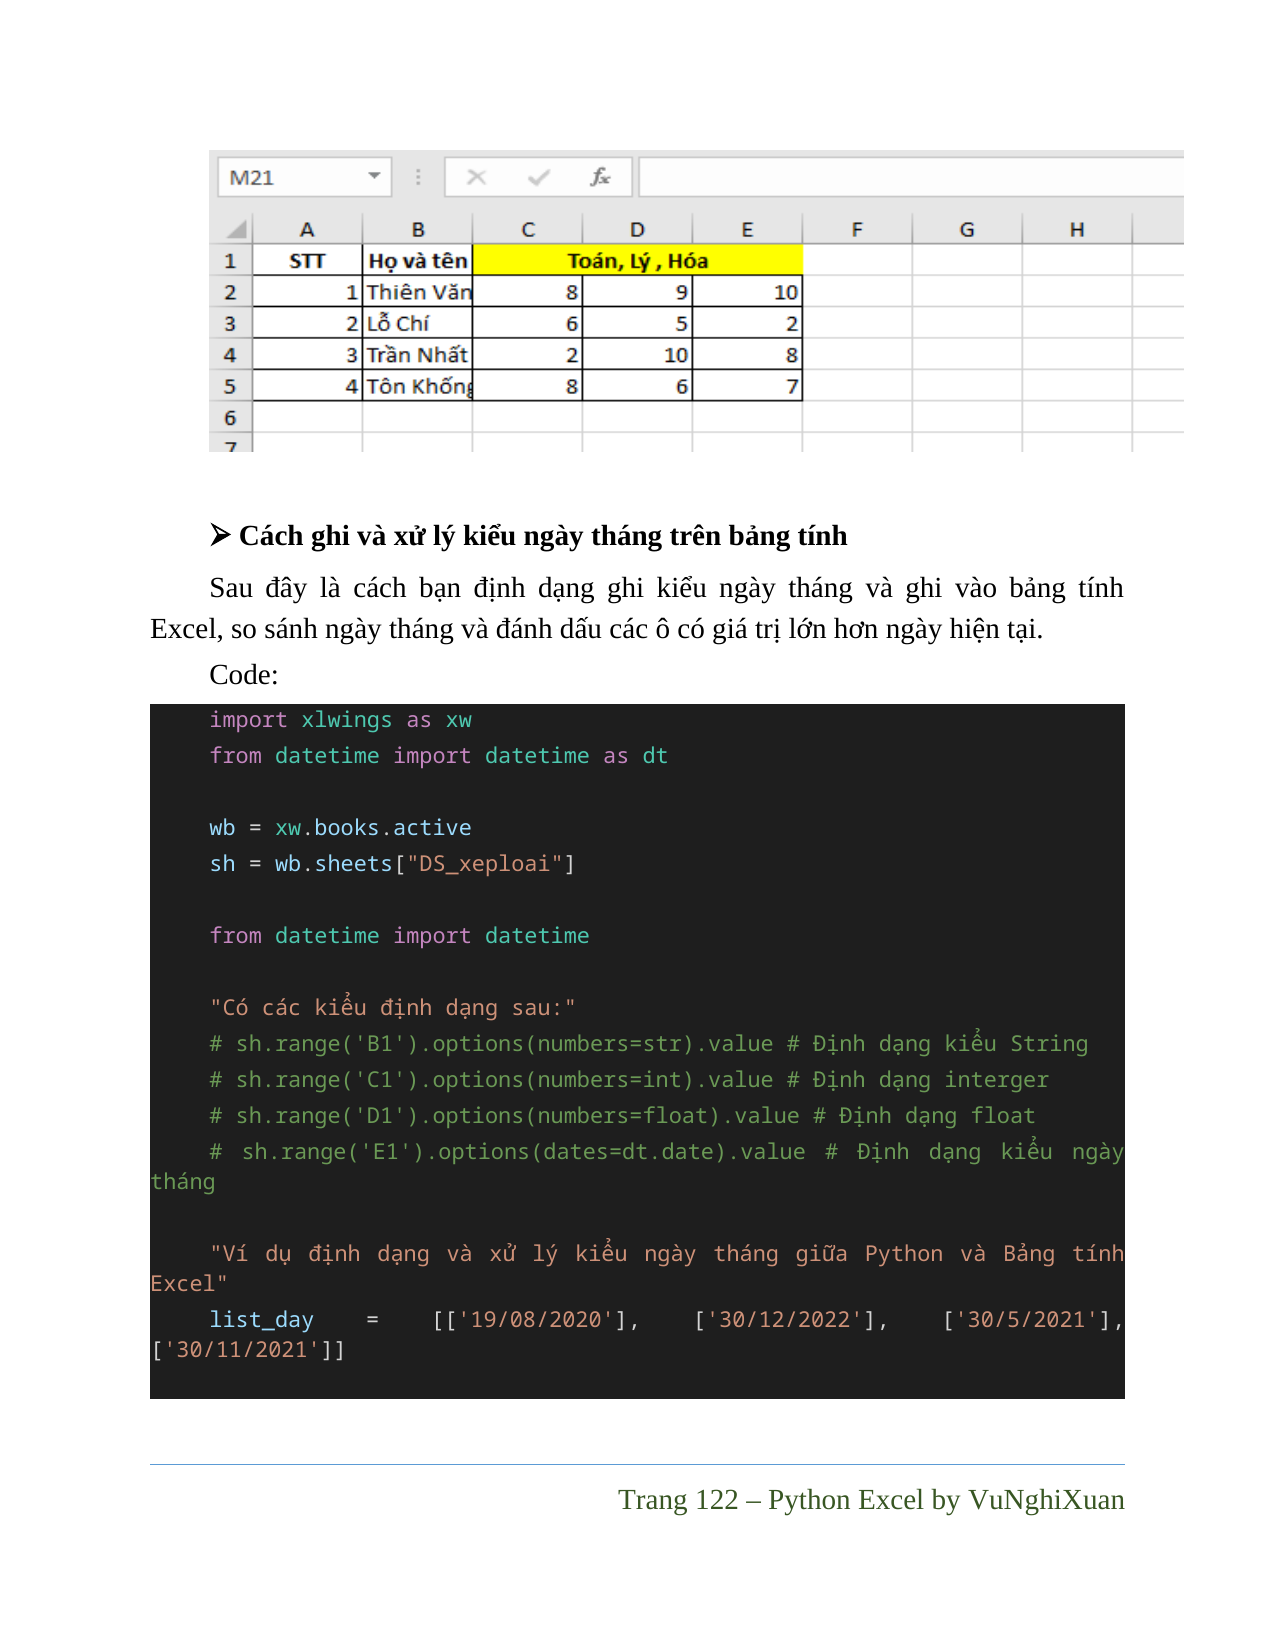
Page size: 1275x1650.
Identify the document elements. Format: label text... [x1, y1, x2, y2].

text # sh.range('E1').options(dates=dt.date).value # Định dạng kiểu ngày tháng [150, 1136, 1125, 1196]
picture [209, 150, 1184, 452]
text wb = xw.books.active [150, 812, 1125, 842]
text Sau đây là cách bạn định dạng ghi kiểu ngày tháng và ghi vào bảng tính Excel, so sánh ngày tháng và đánh dấu các ô có giá trị lớn hơn ngày hiện tại. [150, 571, 1125, 644]
text # sh.range('B1').options(numbers=str).value # Định dạng kiểu String [150, 1028, 1125, 1058]
text # sh.range('D1').options(numbers=float).value # Định dạng float [150, 1100, 1125, 1130]
text Code: [150, 657, 1125, 691]
text list_day = [['19/08/2020'], ['30/12/2022'], ['30/5/2021'], ['30/11/2021']] [150, 1304, 1125, 1363]
text sh = wb.sheets["DS_xeploai"] [150, 848, 1125, 878]
text from datetime import datetime as dt [150, 740, 1125, 769]
text from datetime import datetime [150, 920, 1125, 950]
list Cách ghi và xử lý kiểu ngày tháng trên bảng tính [209, 518, 1125, 551]
text # sh.range('C1').options(numbers=int).value # Định dạng interger [150, 1064, 1125, 1094]
text "Ví dụ định dạng và xử lý kiểu ngày tháng giữa Python và Bảng tính Excel" [150, 1238, 1125, 1298]
text "Có các kiểu định dạng sau:" [150, 992, 1125, 1022]
text import xlwings as xw [150, 704, 1125, 733]
